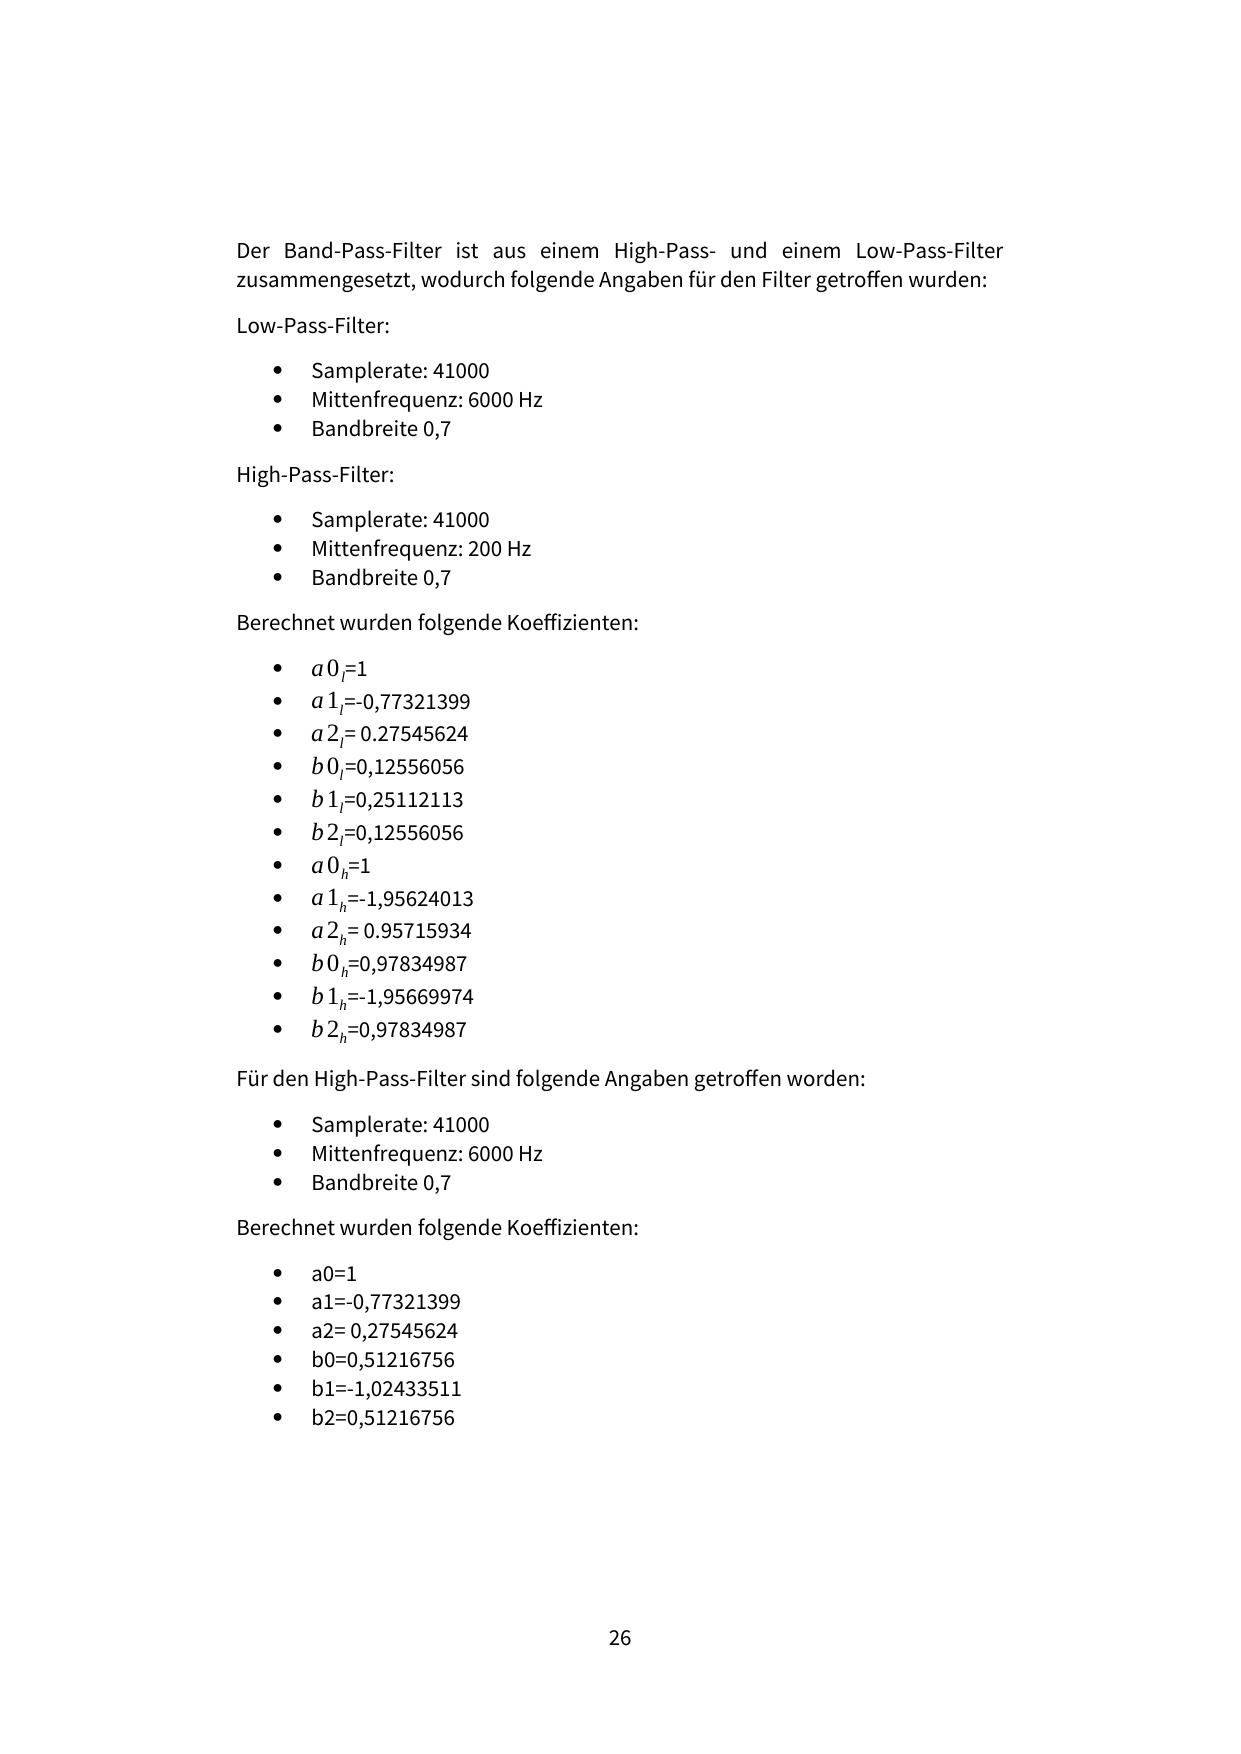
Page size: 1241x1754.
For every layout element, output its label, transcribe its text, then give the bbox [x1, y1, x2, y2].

list =1 [274, 851, 1004, 883]
list Mittenfrequenz: 200 Hz [274, 534, 1004, 563]
text Der Band-Pass-Filter ist aus einem High-Pass- und einem Low-Pass-Filter zusammengesetzt, wodurch folgende Angaben für den Filter getroffen wurden: [236, 236, 1004, 294]
list = 0.27545624 [274, 719, 1004, 752]
list =-1,95624013 [274, 883, 1004, 916]
list Samplerate: 41000 [274, 1109, 1004, 1138]
list Bandbreite 0,7 [274, 563, 1004, 591]
list = 0.95715934 [274, 916, 1004, 949]
list =0,25112113 [274, 785, 1004, 818]
list =0,12556056 [274, 752, 1004, 785]
list a0=1 [274, 1258, 1004, 1287]
list Bandbreite 0,7 [274, 414, 1004, 443]
list =1 [274, 654, 1004, 686]
text Berechnet wurden folgende Koeffizienten: [236, 608, 1004, 637]
list b0=0,51216756 [274, 1345, 1004, 1374]
list =-1,95669974 [274, 982, 1004, 1014]
list Mittenfrequenz: 6000 Hz [274, 385, 1004, 414]
text High-Pass-Filter: [236, 459, 1004, 488]
text Low-Pass-Filter: [236, 311, 1004, 339]
text Berechnet wurden folgende Koeffizienten: [236, 1213, 1004, 1242]
list =0,97834987 [274, 949, 1004, 982]
list b2=0,51216756 [274, 1403, 1004, 1431]
list =0,12556056 [274, 818, 1004, 851]
list Mittenfrequenz: 6000 Hz [274, 1138, 1004, 1167]
list Bandbreite 0,7 [274, 1167, 1004, 1196]
text Für den High-Pass-Filter sind folgende Angaben getroffen worden: [236, 1064, 1004, 1093]
list Samplerate: 41000 [274, 356, 1004, 385]
list b1=-1,02433511 [274, 1374, 1004, 1403]
list =0,97834987 [274, 1014, 1004, 1047]
list Samplerate: 41000 [274, 505, 1004, 534]
list a1=-0,77321399 [274, 1287, 1004, 1316]
list =-0,77321399 [274, 686, 1004, 719]
list a2= 0,27545624 [274, 1316, 1004, 1345]
